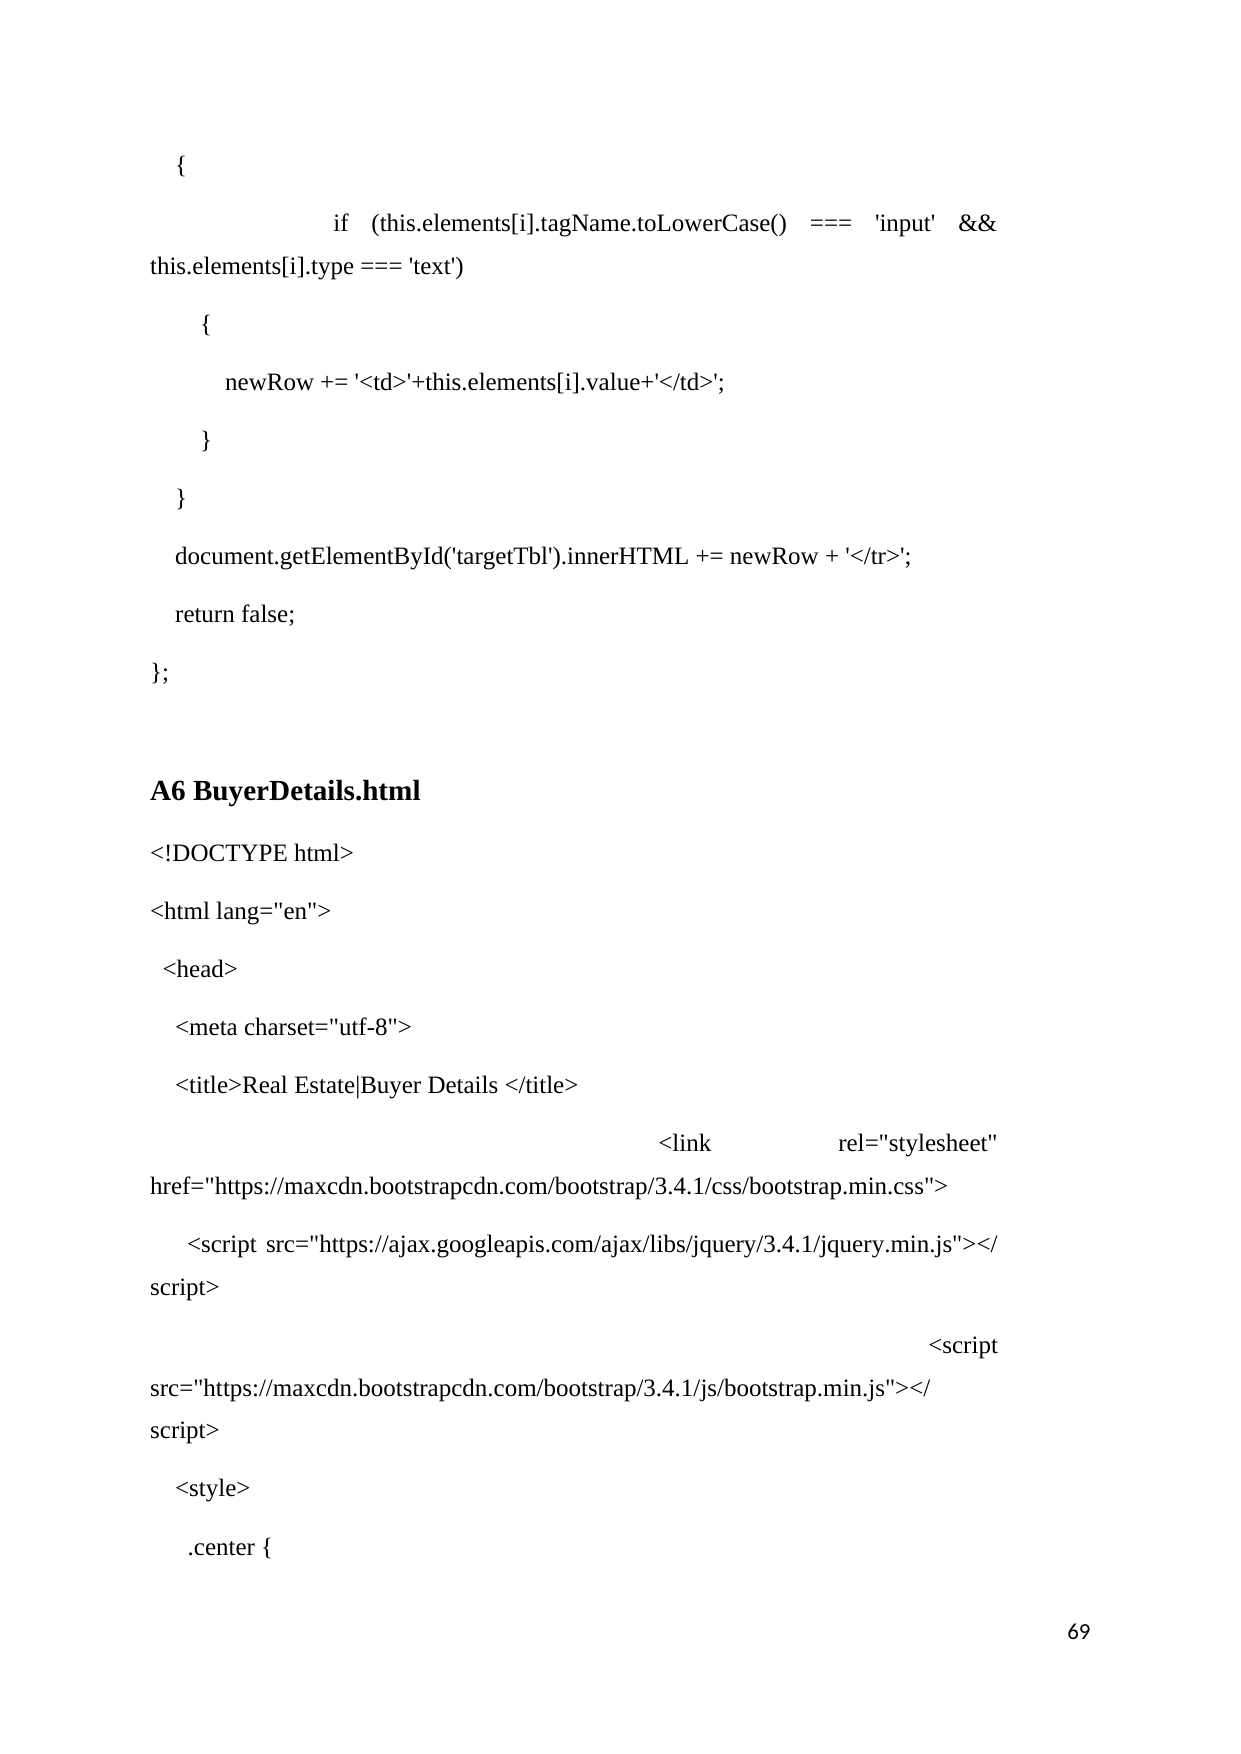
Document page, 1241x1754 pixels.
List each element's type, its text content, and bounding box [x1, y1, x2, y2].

text newRow += '<td>'+this.elements[i].value+'</td>'; [150, 367, 998, 396]
text <title>Real Estate|Buyer Details </title> [150, 1070, 998, 1099]
text <script src="https://maxcdn.bootstrapcdn.com/bootstrap/3.4.1/js/bootstrap.min.js"></script> [150, 1330, 998, 1444]
text <script src="https://ajax.googleapis.com/ajax/libs/jquery/3.4.1/jquery.min.js"></script> [150, 1229, 998, 1301]
text <head> [150, 954, 998, 983]
text <style> [150, 1473, 998, 1502]
text return false; [150, 599, 998, 628]
text A6 BuyerDetails.html [150, 773, 998, 807]
text document.getElementById('targetTbl').innerHTML += newRow + '</tr>'; [150, 541, 998, 570]
text { [150, 309, 998, 338]
text <link rel="stylesheet" href="https://maxcdn.bootstrapcdn.com/bootstrap/3.4.1/css/bootstrap.min.css"> [150, 1128, 998, 1200]
text if (this.elements[i].tagName.toLowerCase() === 'input' && this.elements[i].type === 'text') [150, 208, 998, 279]
text .center { [150, 1532, 998, 1560]
text } [150, 425, 998, 454]
text }; [150, 657, 998, 686]
text } [150, 483, 998, 512]
text <!DOCTYPE html> [150, 838, 998, 867]
text <meta charset="utf-8"> [150, 1012, 998, 1041]
text { [150, 150, 998, 179]
text <html lang="en"> [150, 896, 998, 925]
